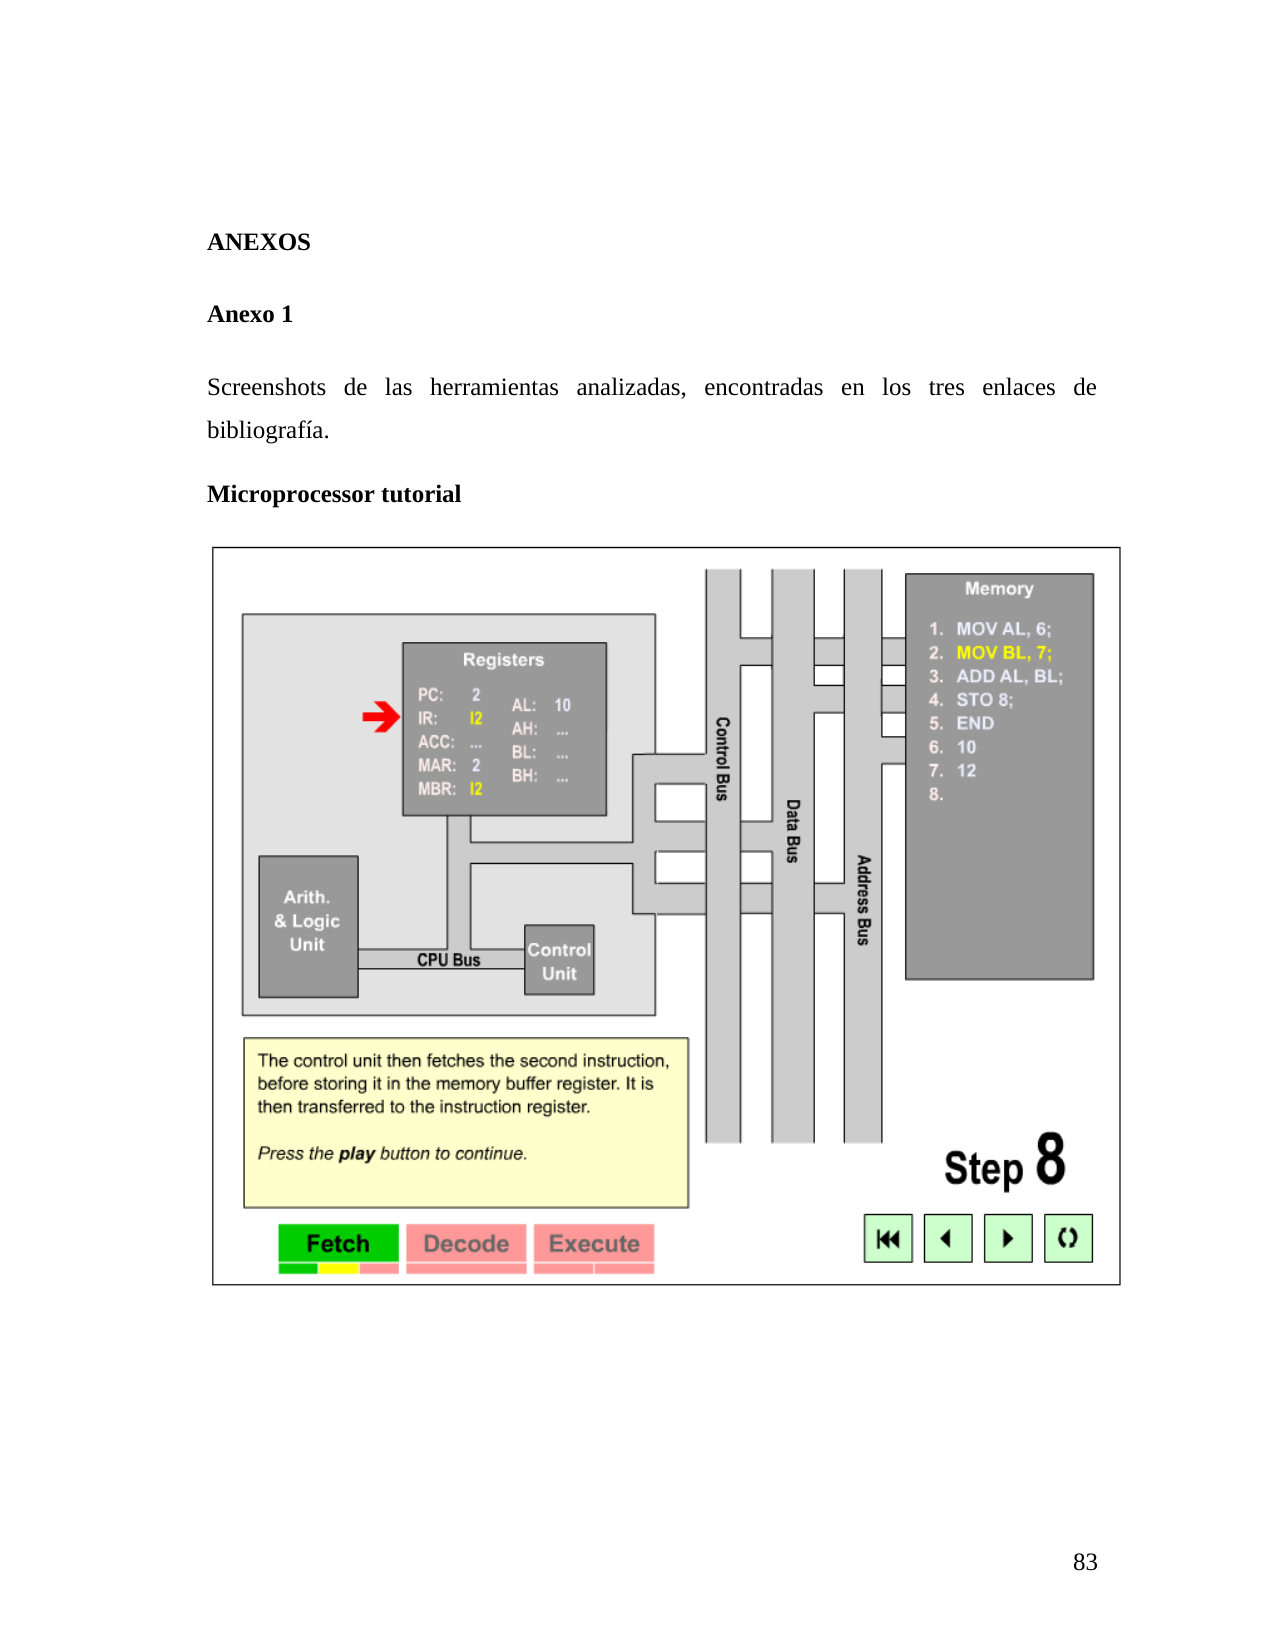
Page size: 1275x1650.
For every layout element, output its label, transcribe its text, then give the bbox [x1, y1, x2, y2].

subtitle Anexos [207, 227, 1098, 256]
subtitle Anexo 1 [207, 299, 1098, 328]
text Microprocessor tutorial [207, 479, 1098, 508]
text Screenshots de las herramientas analizadas, encontradas en los tres enlaces de bibliografía. [207, 372, 1098, 444]
picture [206, 542, 1127, 1293]
